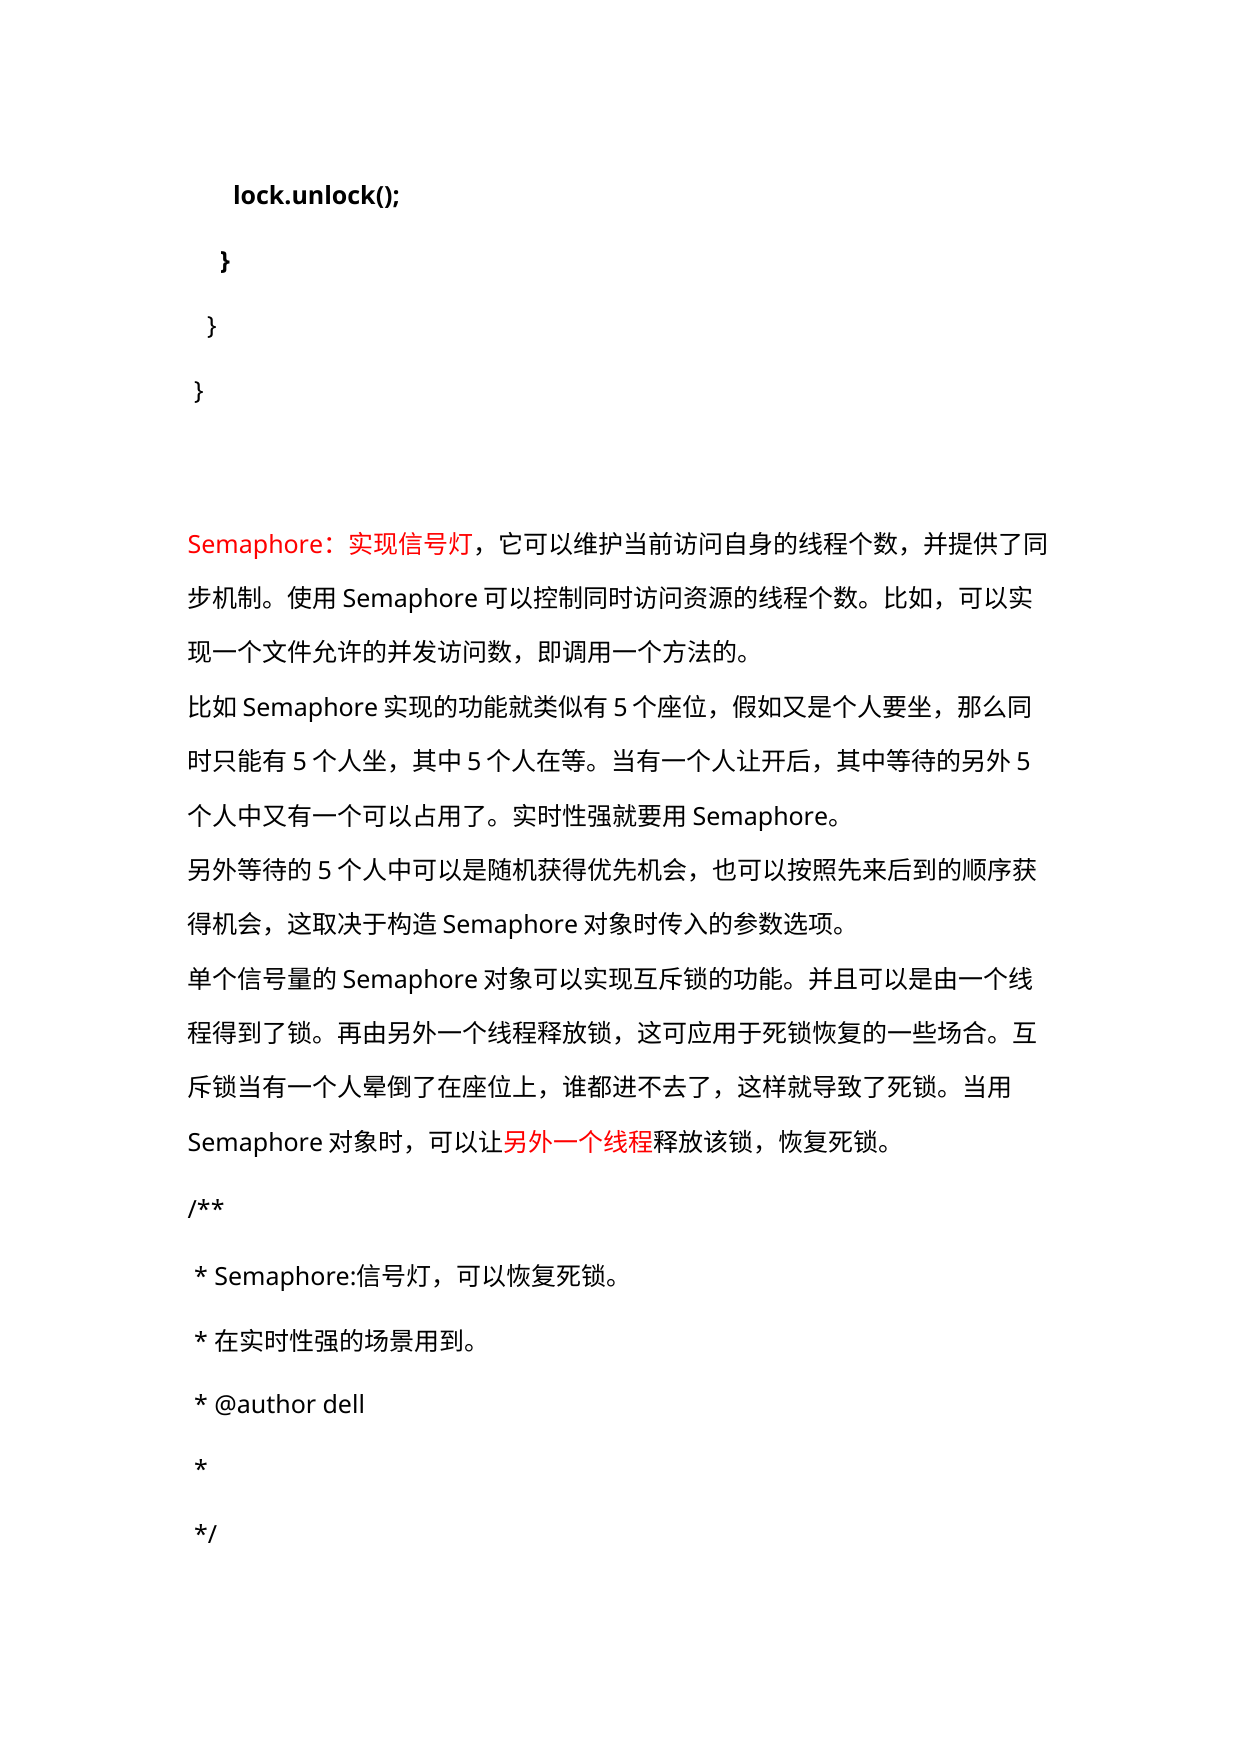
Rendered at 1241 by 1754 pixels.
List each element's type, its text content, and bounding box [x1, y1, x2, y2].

text * [187, 1437, 1053, 1502]
text lock.unlock(); [187, 162, 1053, 227]
text 单个信号量的Semaphore对象可以实现互斥锁的功能。并且可以是由一个线程得到了锁。再由另外一个线程释放锁，这可应用于死锁恢复的一些场合。互斥锁当有一个人晕倒了在座位上，谁都进不去了，这样就导致了死锁。当用Semaphore对象时，可以让另外一个线程释放该锁，恢复死锁。 [187, 959, 1053, 1158]
text /** [187, 1177, 1053, 1242]
text } [187, 357, 1053, 422]
text * @author dell [187, 1372, 1053, 1437]
text 比如Semaphore实现的功能就类似有5个座位，假如又是个人要坐，那么同时只能有5个人坐，其中5个人在等。当有一个人让开后，其中等待的另外5个人中又有一个可以占用了。实时性强就要用Semaphore。 [187, 687, 1053, 832]
text * 在实时性强的场景用到。 [187, 1307, 1053, 1372]
text } [187, 227, 1053, 292]
text */ [187, 1502, 1053, 1567]
text * Semaphore:信号灯，可以恢复死锁。 [187, 1242, 1053, 1307]
text } [187, 292, 1053, 357]
text Semaphore：实现信号灯，它可以维护当前访问自身的线程个数，并提供了同步机制。使用Semaphore可以控制同时访问资源的线程个数。比如，可以实现一个文件允许的并发访问数，即调用一个方法的。 [187, 524, 1053, 669]
text 另外等待的5个人中可以是随机获得优先机会，也可以按照先来后到的顺序获得机会，这取决于构造Semaphore对象时传入的参数选项。 [187, 850, 1053, 941]
